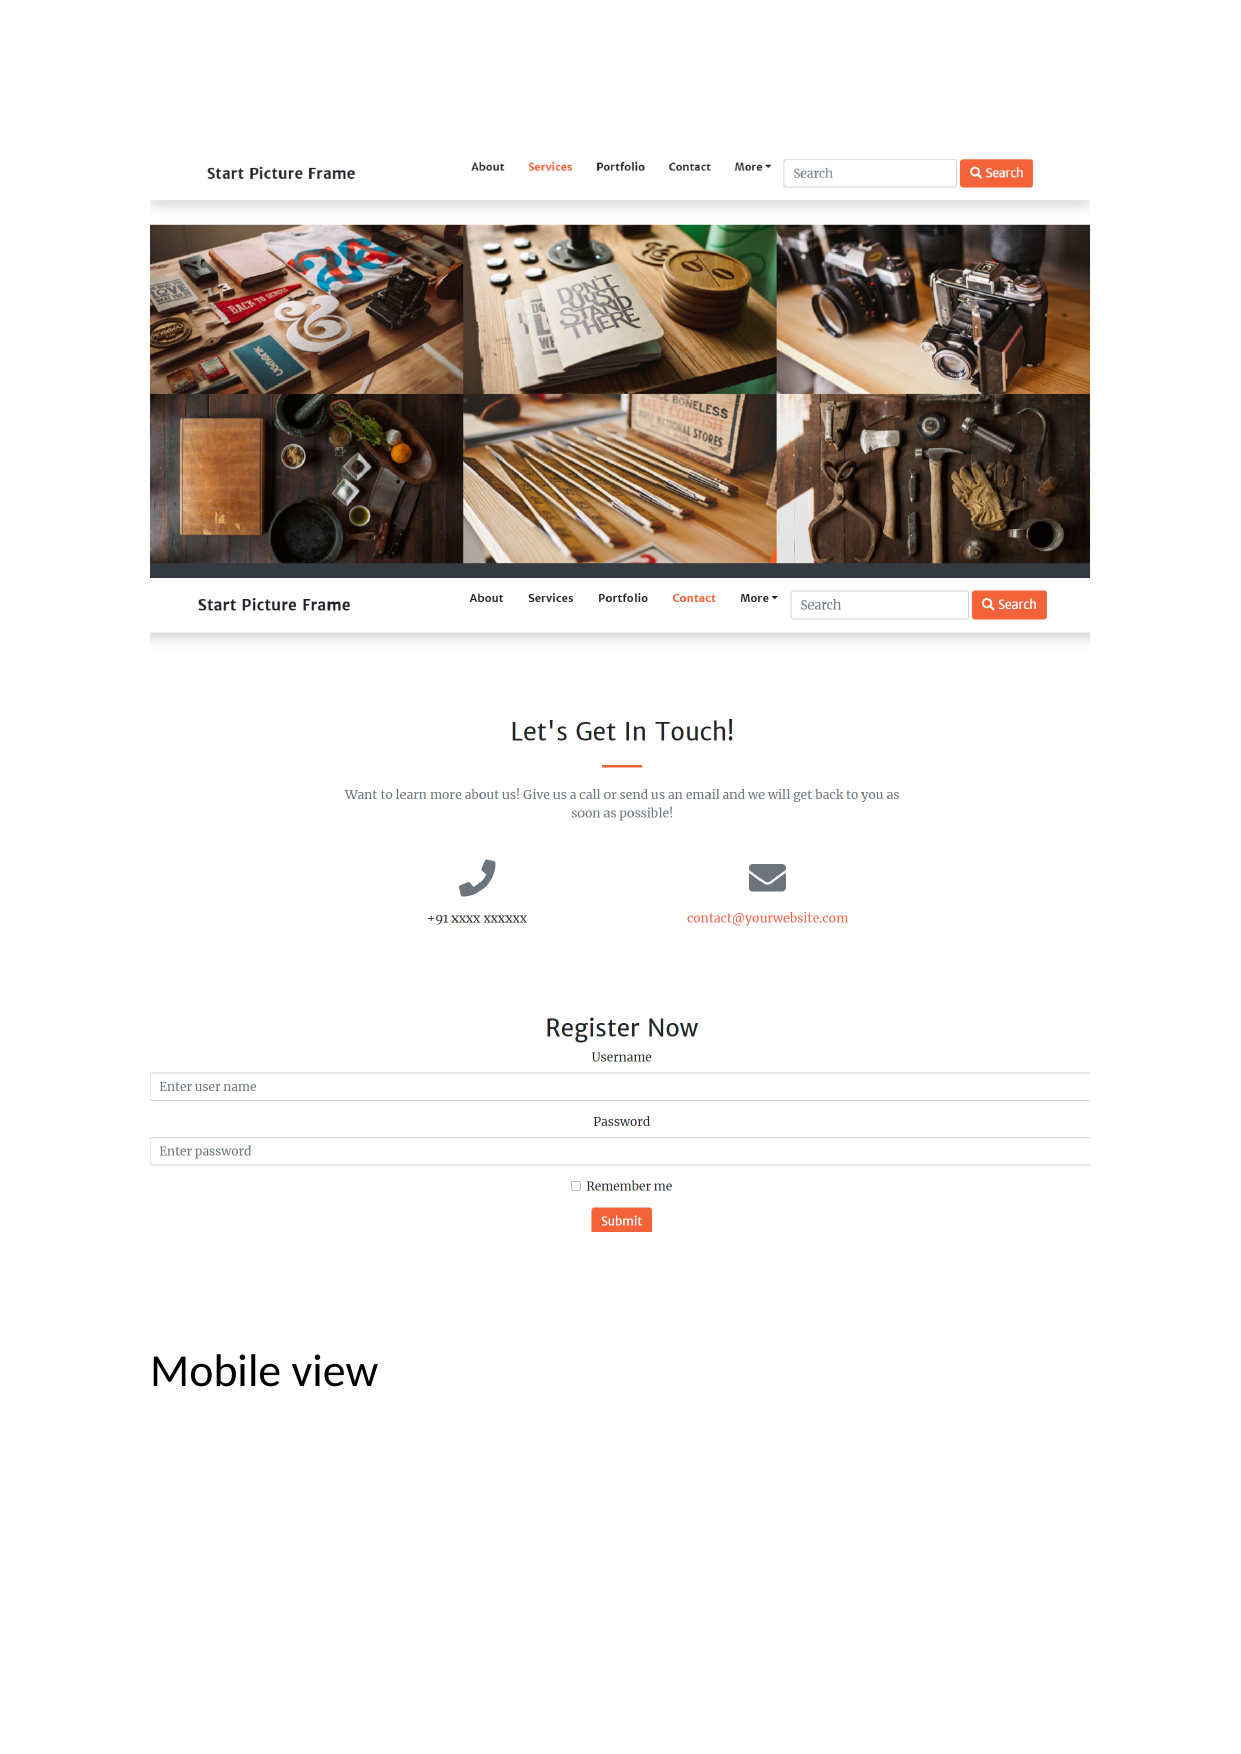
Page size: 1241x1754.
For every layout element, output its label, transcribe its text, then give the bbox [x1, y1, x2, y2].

picture [150, 984, 1091, 1232]
text Mobile view [150, 1341, 1090, 1397]
picture [150, 150, 1091, 578]
picture [150, 581, 1091, 981]
